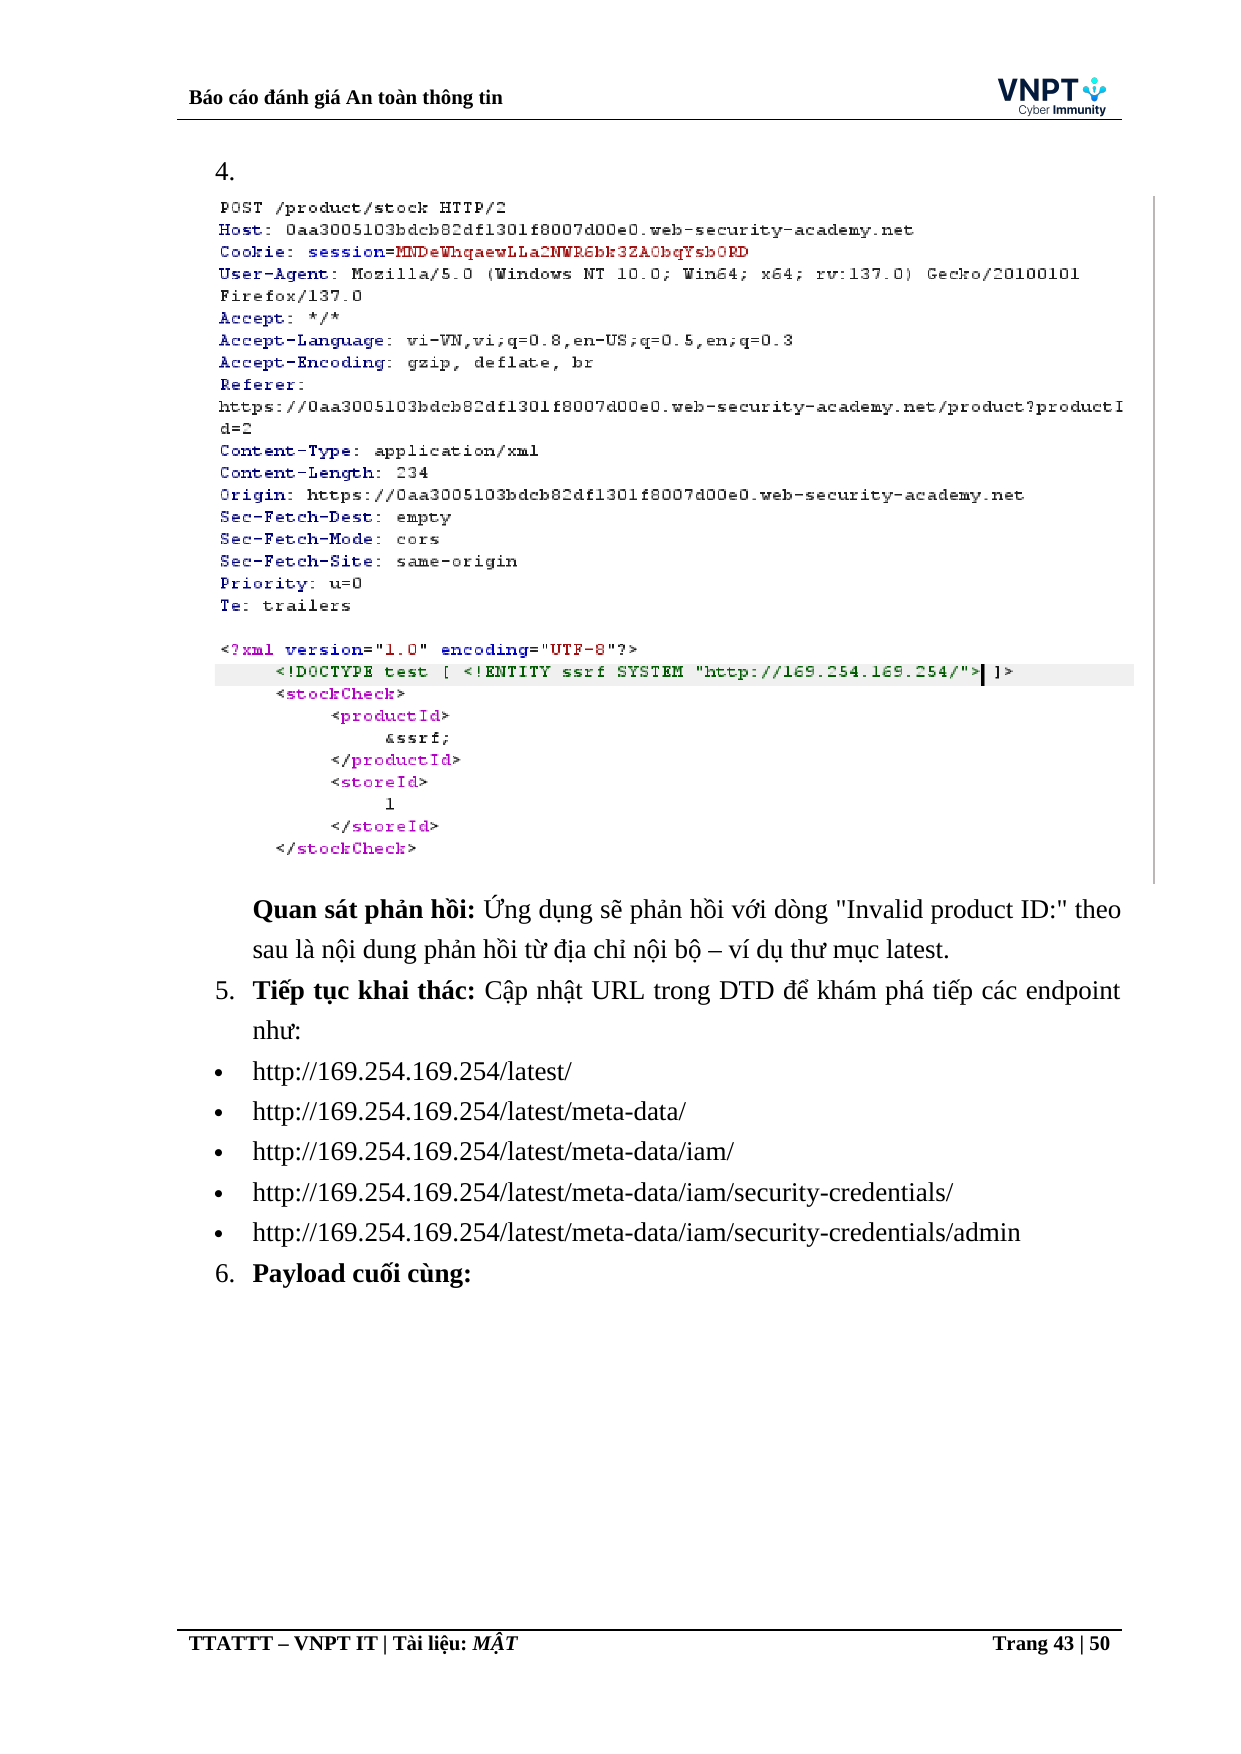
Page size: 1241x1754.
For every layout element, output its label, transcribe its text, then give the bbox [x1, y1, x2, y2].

list http://169.254.169.254/latest/meta-data/iam/ [215, 1136, 1122, 1167]
list http://169.254.169.254/latest/meta-data/ [215, 1095, 1122, 1126]
list Tiếp tục khai thác: Cập nhật URL trong DTD để khám phá tiếp các endpoint như: [215, 974, 1122, 1045]
list Payload cuối cùng: [215, 1257, 1122, 1288]
picture [214, 196, 1160, 884]
list http://169.254.169.254/latest/ [215, 1055, 1122, 1086]
list http://169.254.169.254/latest/meta-data/iam/security-credentials/ [215, 1176, 1122, 1207]
list http://169.254.169.254/latest/meta-data/iam/security-credentials/admin [215, 1216, 1122, 1247]
list Quan sát phản hồi: Ứng dụng sẽ phản hồi với dòng "Invalid product ID:" theo sau là nội dung phản hồi từ địa chỉ nội bộ – ví dụ thư mục latest. [215, 884, 1122, 964]
list Quan sát phản hồi: Ứng dụng sẽ phản hồi với dòng "Invalid product ID:" theo sau là nội dung phản hồi từ địa chỉ nội bộ – ví dụ thư mục latest. [215, 153, 1122, 196]
picture [994, 75, 1110, 120]
